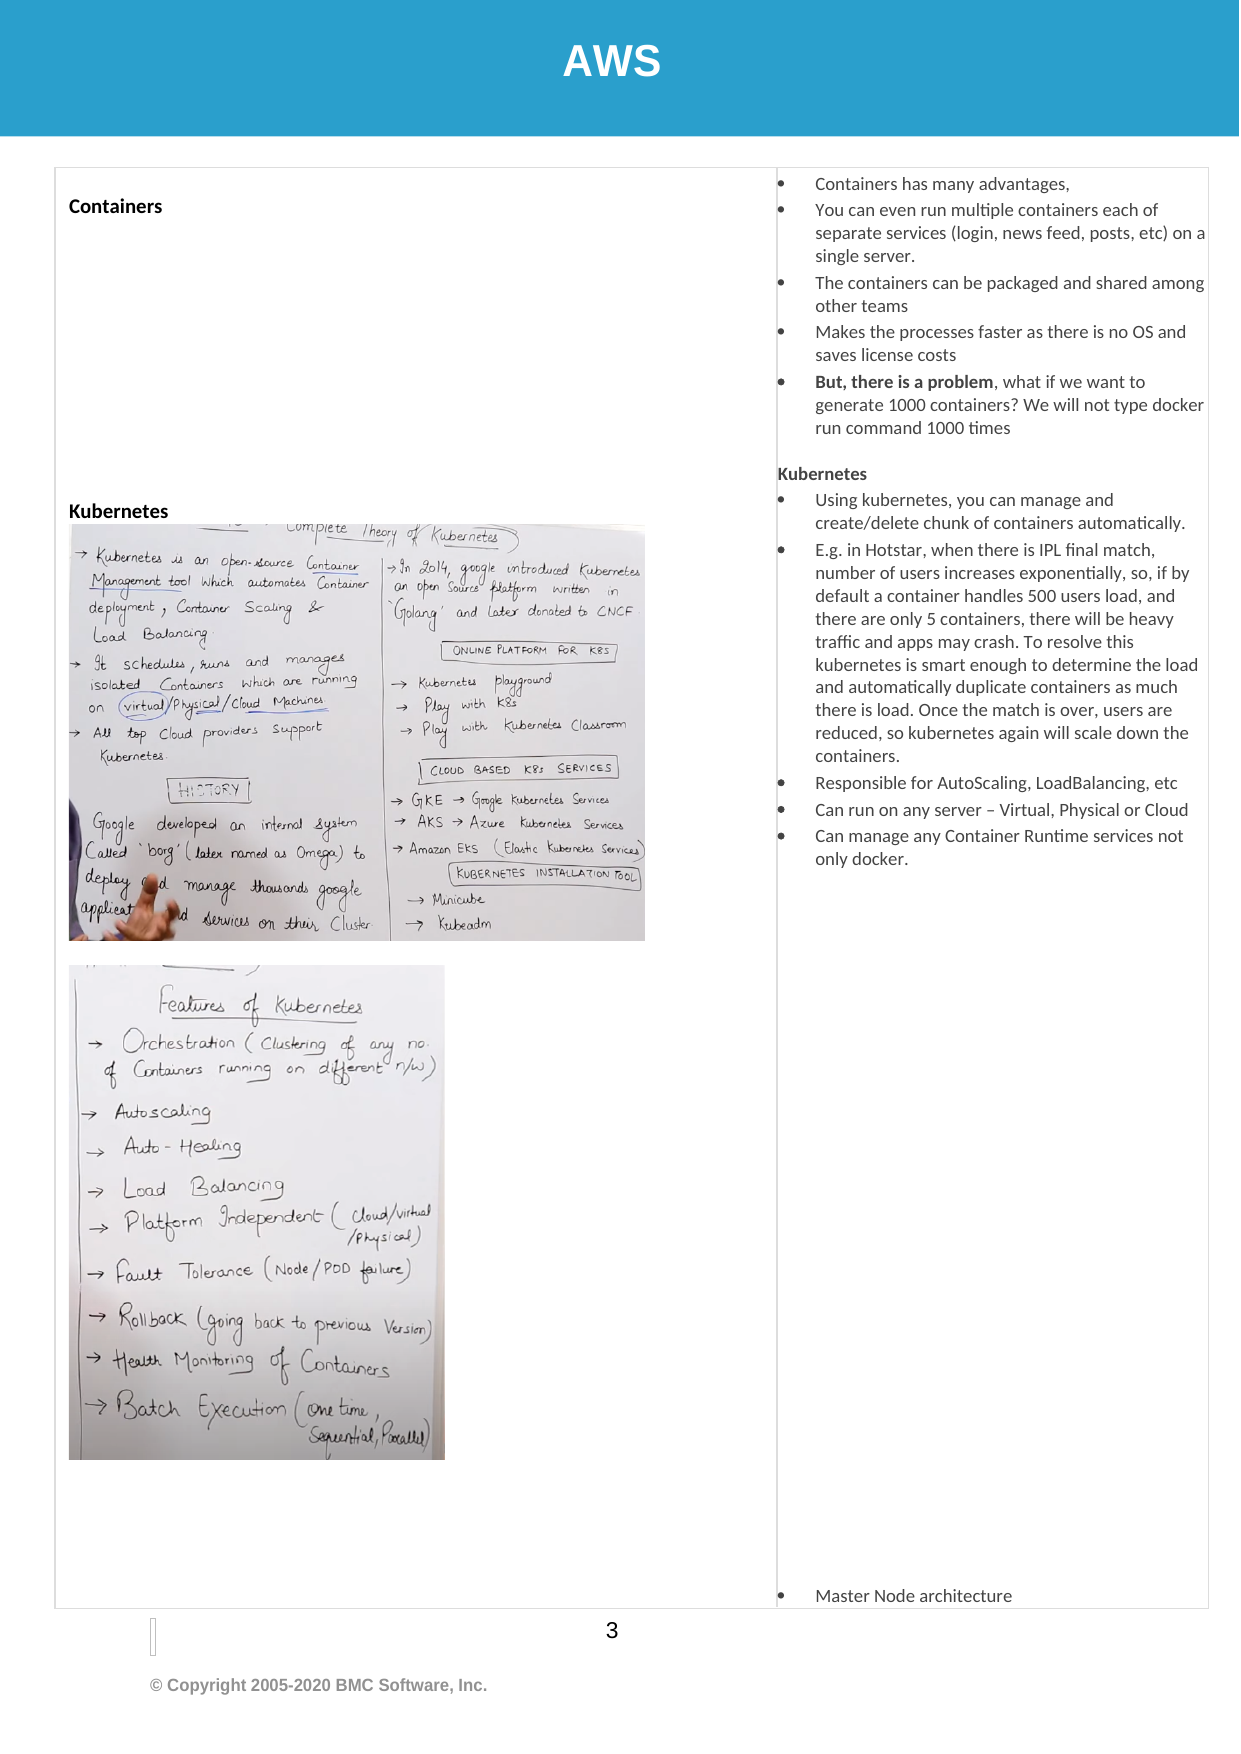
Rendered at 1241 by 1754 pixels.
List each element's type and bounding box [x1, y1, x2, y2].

table_header [778, 168, 1208, 1607]
picture [68, 524, 645, 941]
table_header [56, 168, 776, 1607]
picture [68, 965, 445, 1460]
